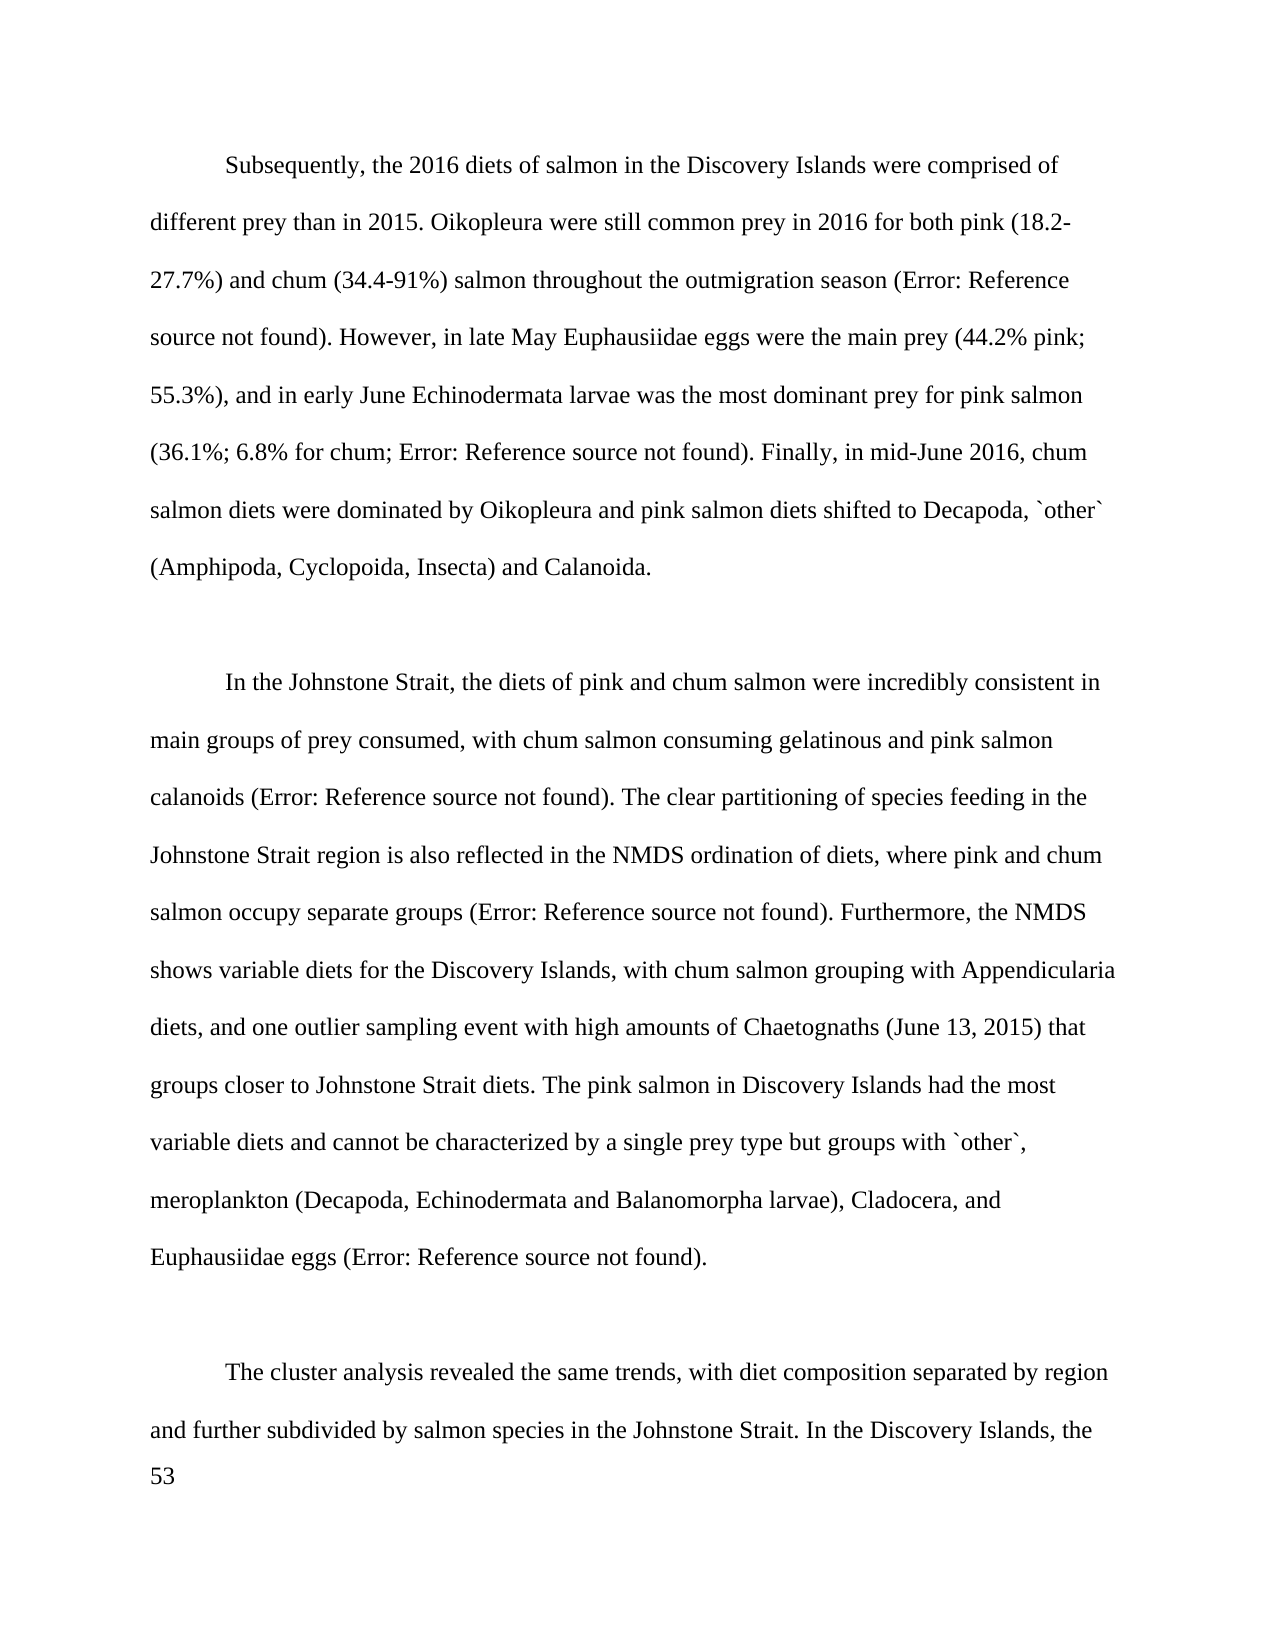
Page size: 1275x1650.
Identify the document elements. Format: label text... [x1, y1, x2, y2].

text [150, 1357, 1125, 1444]
